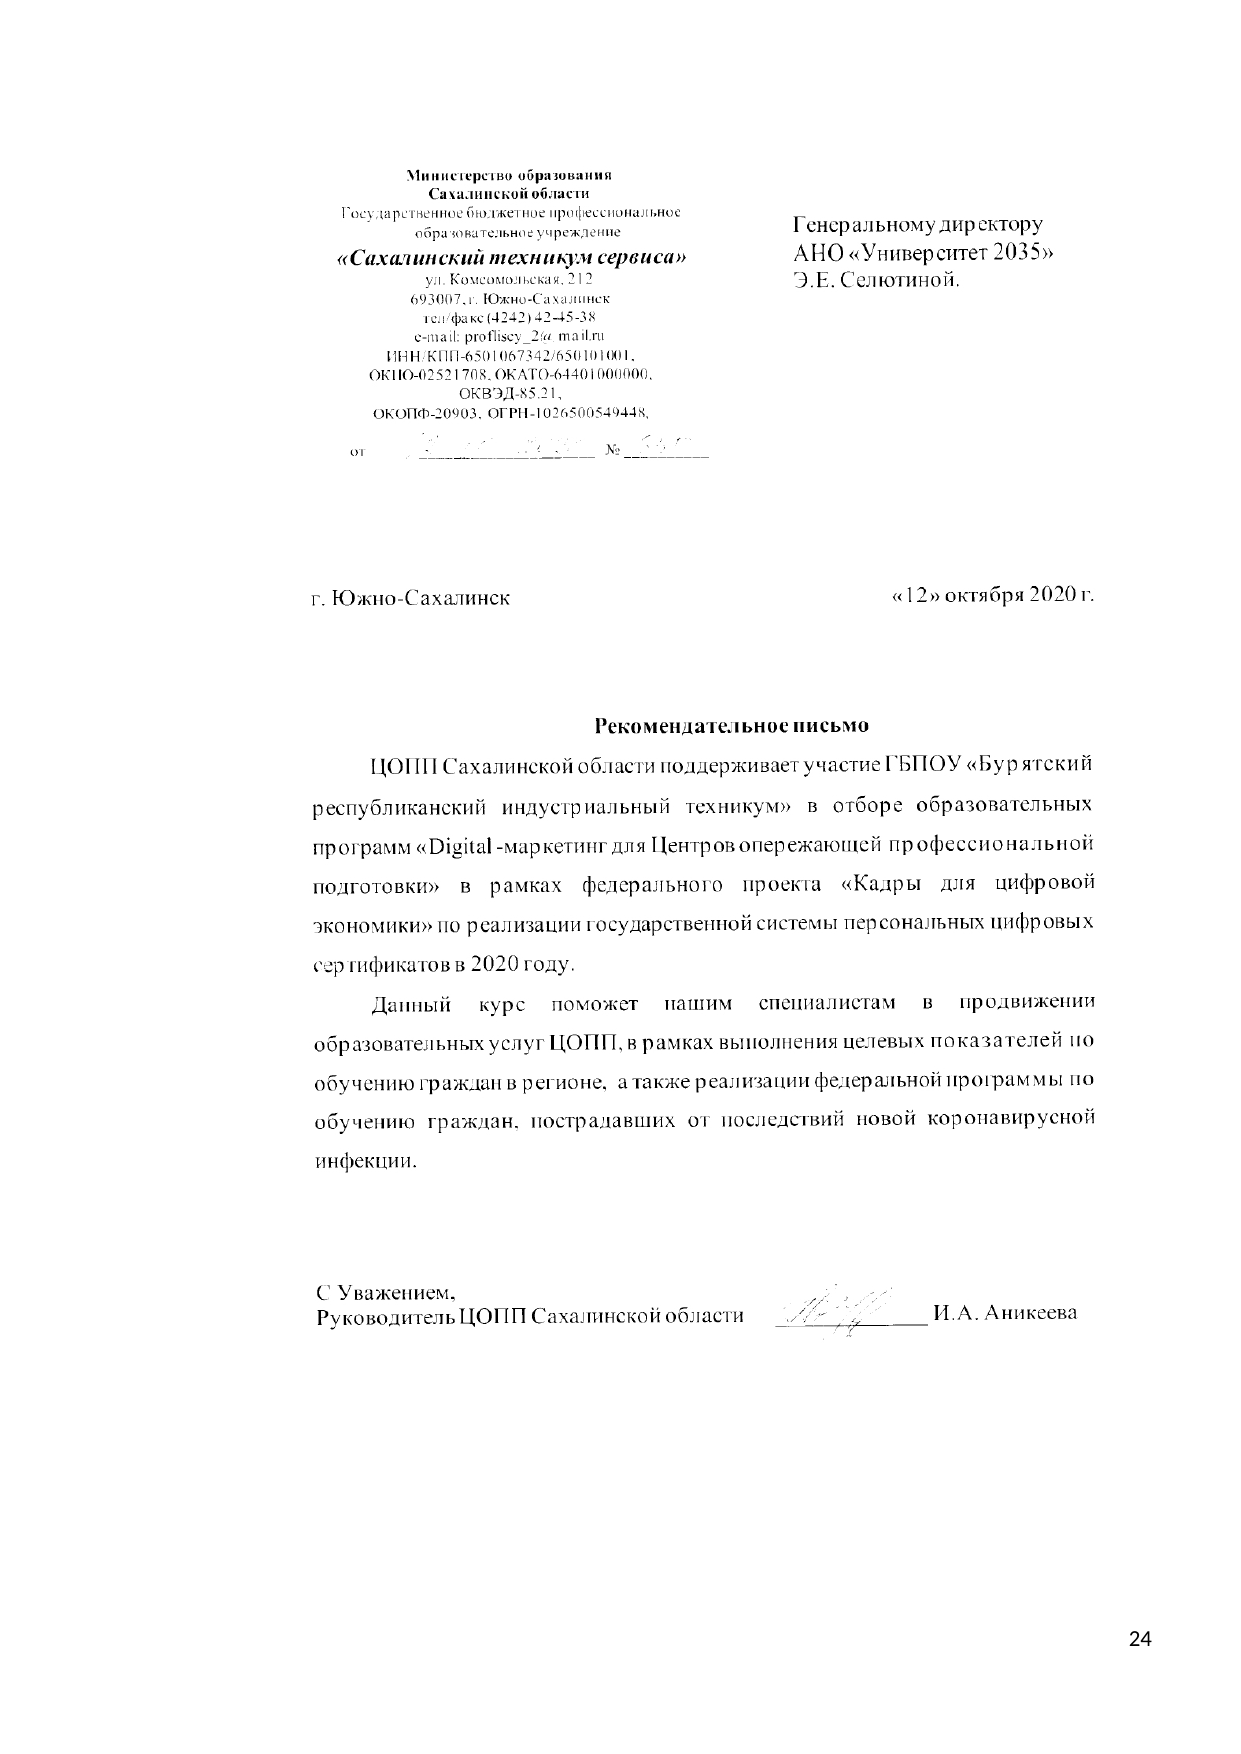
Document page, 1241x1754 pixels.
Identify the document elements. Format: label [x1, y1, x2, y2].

picture [214, 118, 1189, 1481]
